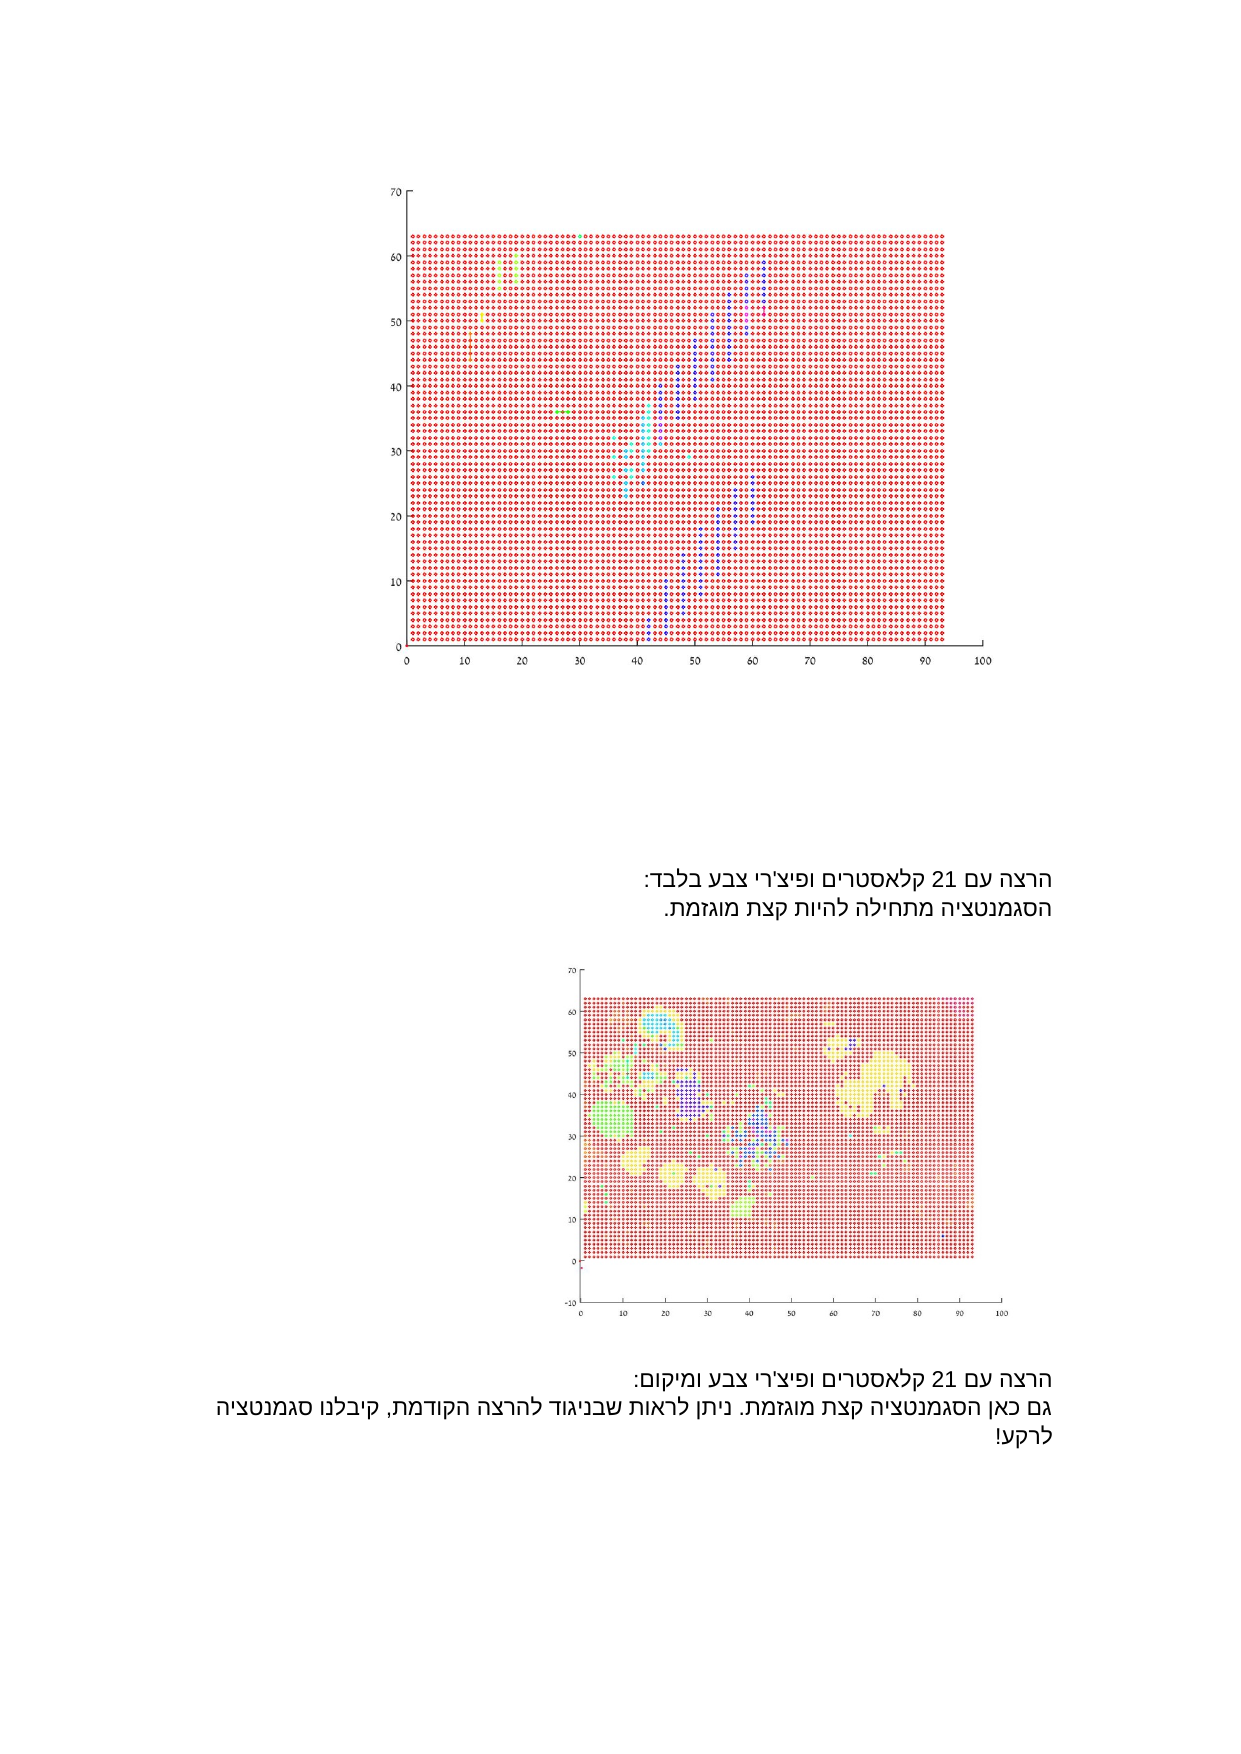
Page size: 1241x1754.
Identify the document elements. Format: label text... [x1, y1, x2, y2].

text הרצה עם 21 קלאסטרים ופיצ'רי צבע ומיקום: גם כאן הסגמנטציה קצת מוגזמת. ניתן לראות שבניגוד להרצה הקודמת, קיבלנו סגמנטציה לרקע! [187, 1366, 1053, 1449]
picture [310, 150, 1053, 707]
text הרצה עם 21 קלאסטרים ופיצ'רי צבע בלבד: הסגמנטציה מתחילה להיות קצת מוגזמת. [187, 866, 1053, 921]
picture [509, 939, 1053, 1347]
